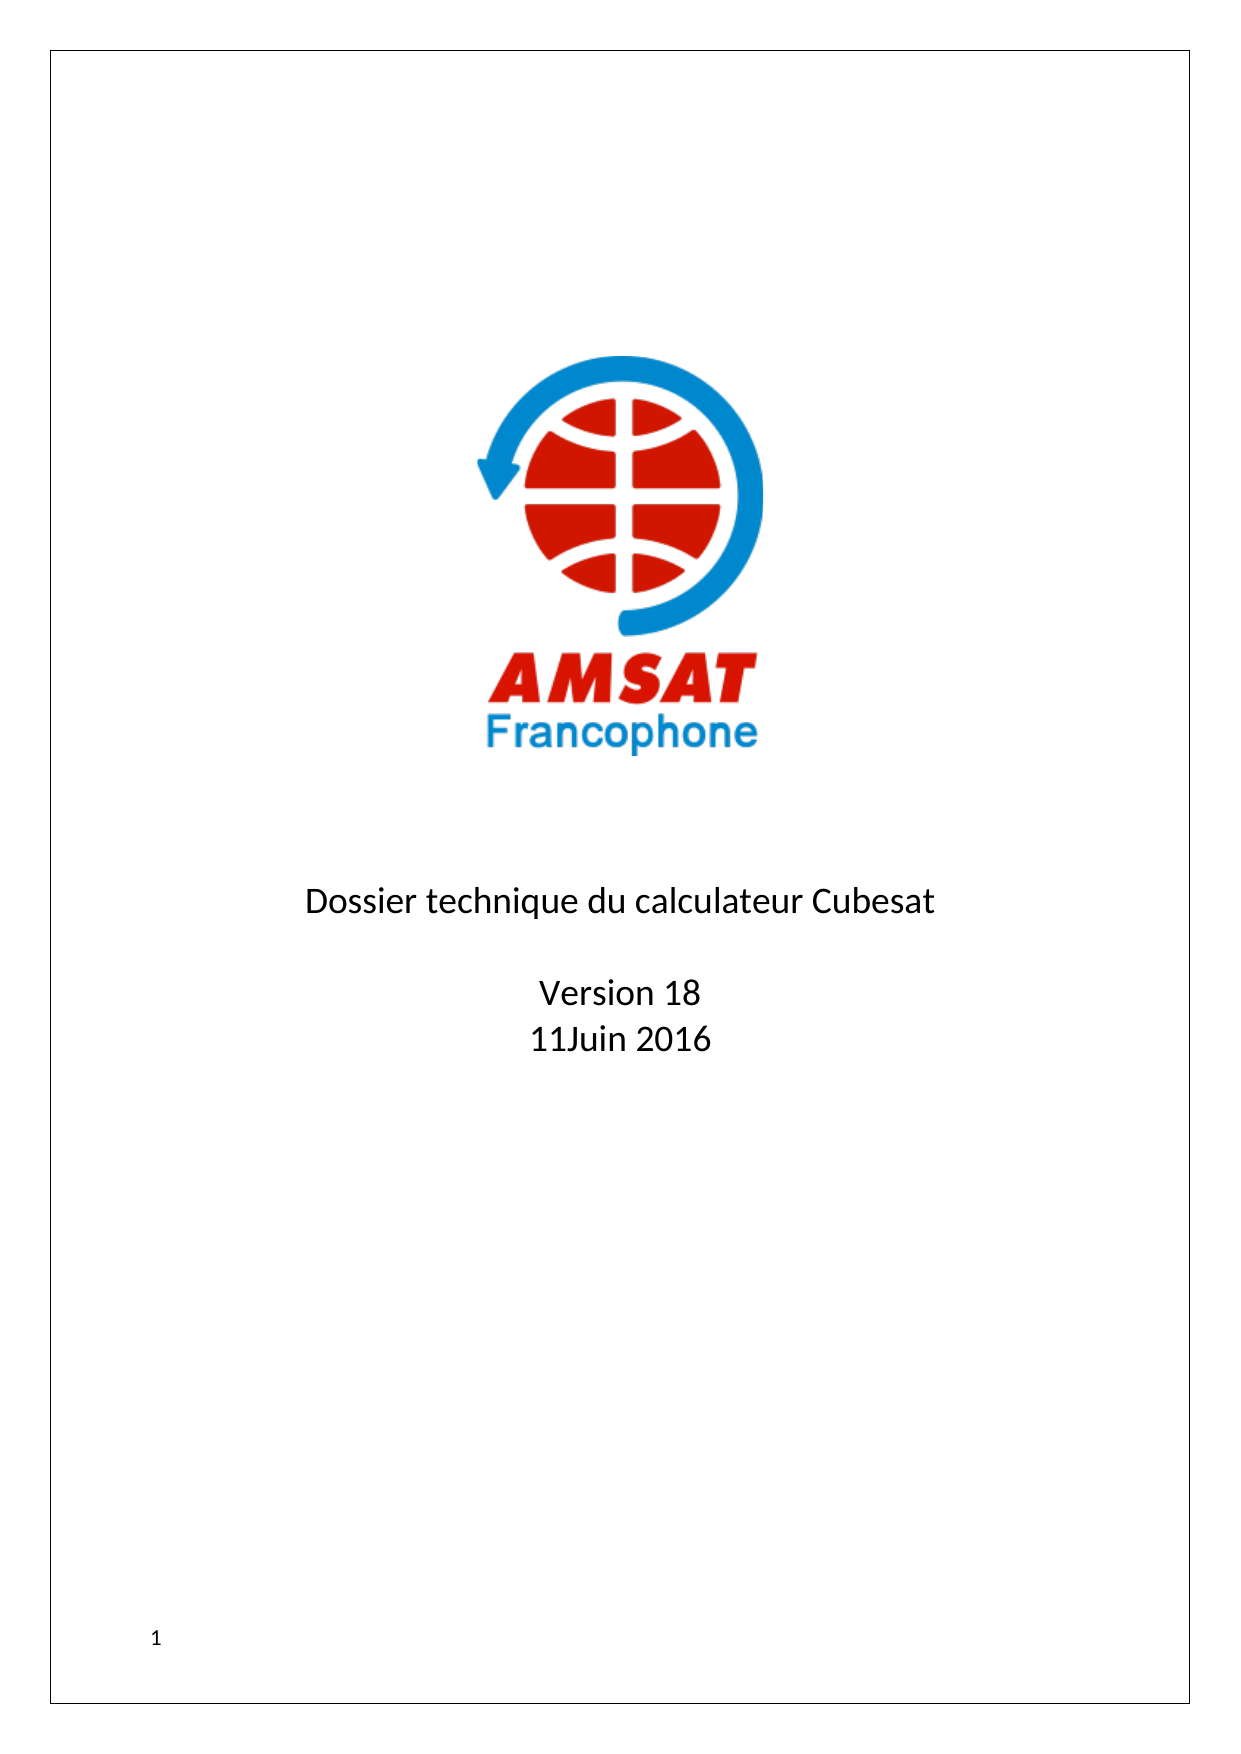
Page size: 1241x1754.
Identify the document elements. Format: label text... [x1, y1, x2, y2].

text Version 18 [150, 969, 1090, 1015]
picture [637, 727, 648, 742]
picture [632, 356, 764, 489]
text Dossier technique du calculateur Cubesat [150, 877, 1090, 923]
text 11Juin 2016 [150, 1015, 1090, 1061]
picture [477, 381, 764, 756]
picture [477, 356, 613, 460]
